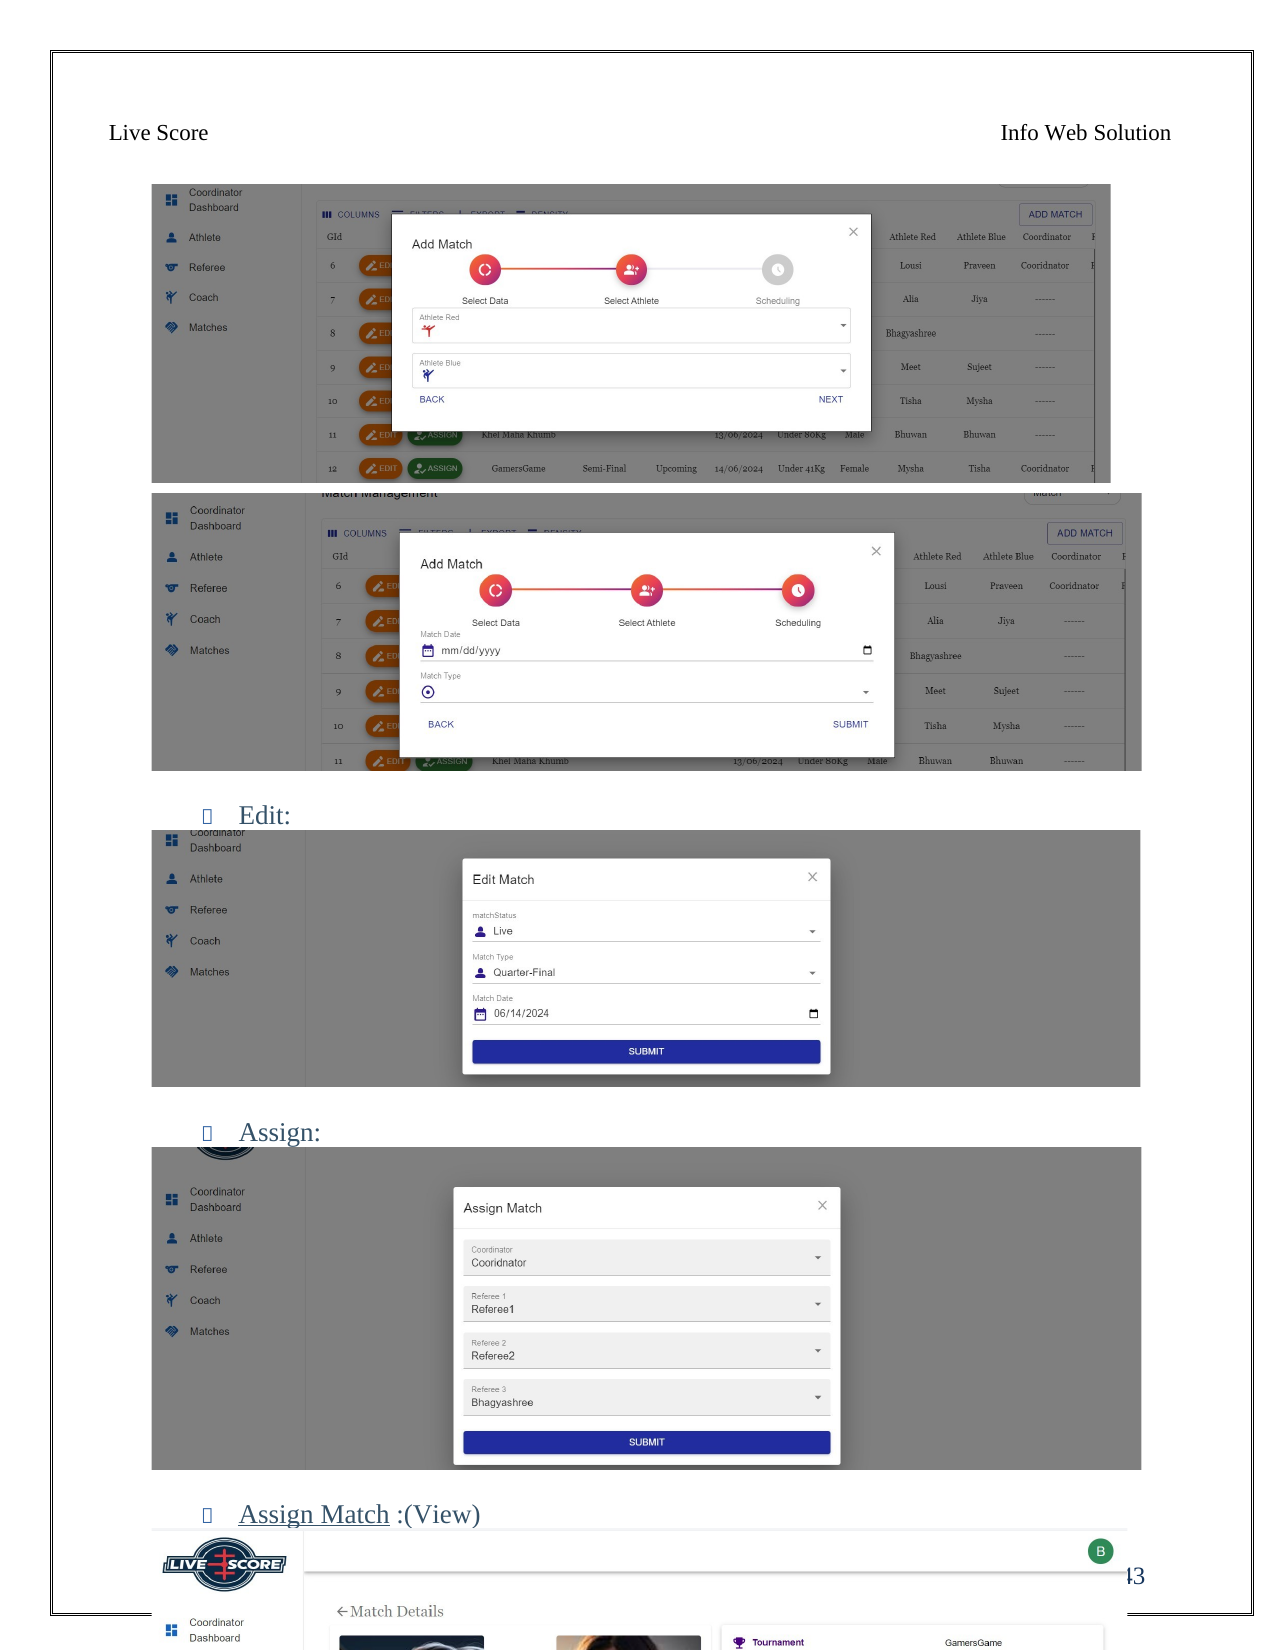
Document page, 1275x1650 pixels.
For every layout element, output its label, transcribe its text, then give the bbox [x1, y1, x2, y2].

picture [151, 184, 1111, 483]
list Edit: [201, 799, 1251, 830]
picture [151, 830, 1141, 1087]
picture [151, 1147, 1142, 1470]
list Assign: [201, 1116, 1251, 1147]
list Assign Match :(View) [201, 1498, 1251, 1529]
picture [151, 1528, 1128, 1650]
picture [151, 493, 1142, 771]
